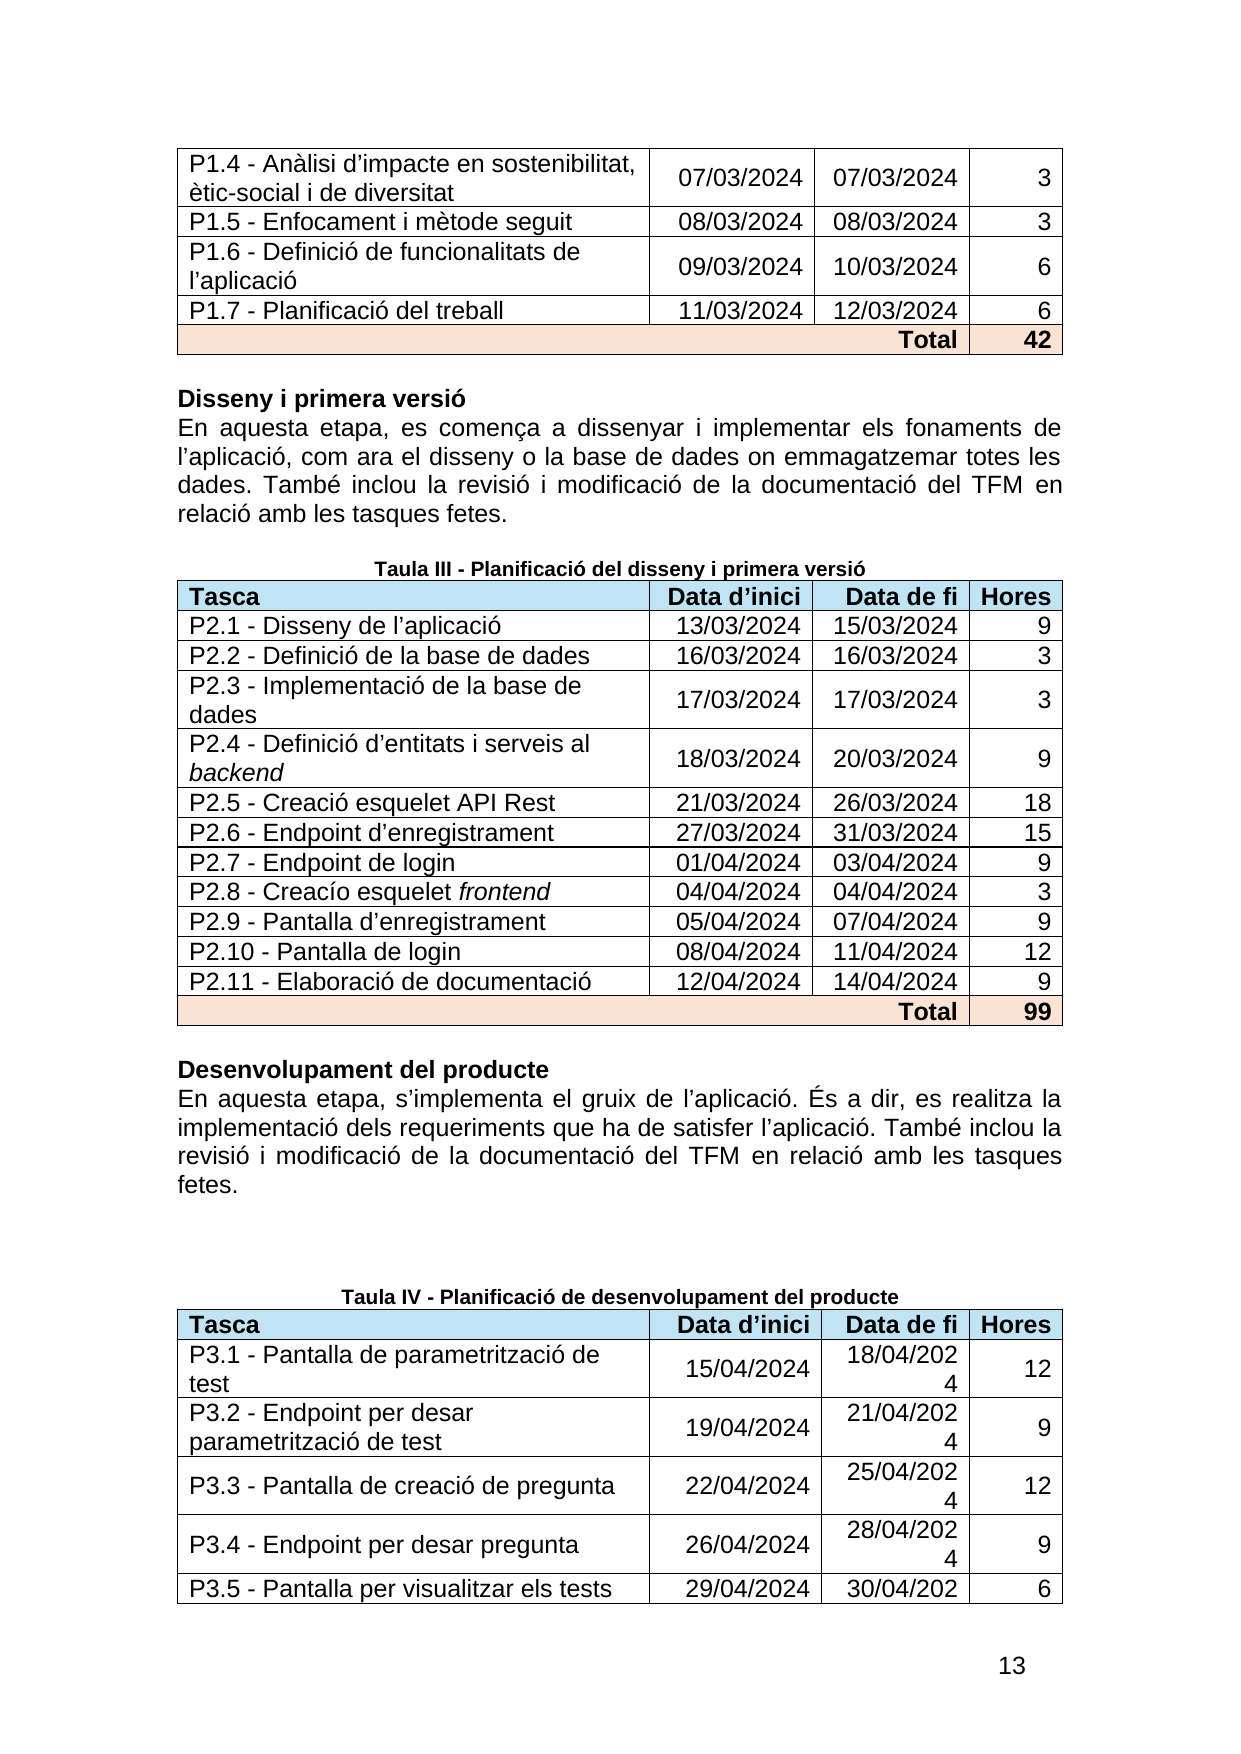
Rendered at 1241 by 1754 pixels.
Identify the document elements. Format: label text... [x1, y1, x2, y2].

table_header Data de fi [822, 1310, 969, 1339]
table_cell 29/04/2024 [650, 1574, 821, 1603]
table_cell 16/03/2024 [650, 641, 812, 670]
table_header Tasca [178, 1310, 649, 1339]
table_cell 09/03/2024 [650, 237, 814, 294]
table_cell P1.4 - Anàlisi d’impacte en sostenibilitat, ètic-social i de diversitat [178, 149, 649, 206]
table_cell 3 [970, 207, 1062, 236]
text Taula III - Planificació del disseny i primera versió [177, 556, 1063, 580]
table_header Data d’inici [650, 581, 812, 610]
table_header Hores [970, 581, 1062, 610]
table_cell P2.6 - Endpoint d’enregistrament [178, 818, 649, 846]
table_cell 15 [970, 818, 1062, 846]
table_cell 10/03/2024 [815, 237, 969, 294]
table_cell P2.1 - Disseny de l’aplicació [178, 611, 649, 640]
table_cell P2.2 - Definició de la base de dades [178, 641, 649, 670]
table_cell 12/04/2024 [650, 967, 812, 995]
table_cell 18/04/2024 [822, 1340, 969, 1397]
table_cell 99 [970, 996, 1062, 1025]
table_cell 12 [970, 1457, 1062, 1514]
table_cell 9 [970, 1515, 1062, 1573]
table_cell 25/04/2024 [822, 1457, 969, 1514]
table_cell 3 [970, 671, 1062, 728]
table_cell P3.3 - Pantalla de creació de pregunta [178, 1457, 649, 1514]
table_cell 18 [970, 788, 1062, 817]
table_cell 6 [970, 296, 1062, 324]
table_cell 12 [970, 937, 1062, 966]
table_cell P2.8 - Creacío esquelet frontend [178, 877, 649, 906]
table_cell 12 [970, 1340, 1062, 1397]
table_cell 3 [970, 641, 1062, 670]
table_cell 3 [970, 149, 1062, 206]
table_cell 15/04/2024 [650, 1340, 821, 1397]
table_header Hores [970, 1310, 1062, 1339]
table_cell P1.7 - Planificació del treball [178, 296, 649, 324]
table_cell P2.4 - Definició d’entitats i serveis al backend [178, 729, 649, 787]
table_cell 05/04/2024 [650, 907, 812, 936]
table_cell 08/04/2024 [650, 937, 812, 966]
table_cell 11/03/2024 [650, 296, 814, 324]
table_cell 07/03/2024 [650, 149, 814, 206]
table_cell 6 [970, 237, 1062, 294]
table_header Tasca [178, 581, 649, 610]
table_cell 9 [970, 1398, 1062, 1456]
table_cell Total [178, 325, 969, 354]
table_cell 28/04/2024 [822, 1515, 969, 1573]
table_cell 17/03/2024 [813, 671, 969, 728]
table_cell 20/03/2024 [813, 729, 969, 787]
table_cell P2.11 - Elaboració de documentació [178, 967, 649, 995]
table_cell Total [178, 996, 969, 1025]
table_cell 15/03/2024 [813, 611, 969, 640]
table_cell 17/03/2024 [650, 671, 812, 728]
table_cell 16/03/2024 [813, 641, 969, 670]
table_cell 6 [970, 1574, 1062, 1603]
table_cell 03/04/2024 [813, 848, 969, 876]
table_cell P2.3 - Implementació de la base de dades [178, 671, 649, 728]
table_cell 21/03/2024 [650, 788, 812, 817]
table_cell 42 [970, 325, 1062, 354]
table_header Data d’inici [650, 1310, 821, 1339]
text En aquesta etapa, es comença a dissenyar i implementar els fonaments de l’aplicació, com ara el disseny o la base de dades on emmagatzemar totes les dades. També inclou la revisió i modificació de la documentació del TFM en relació amb les tasques fetes. [177, 413, 1063, 528]
table_cell 08/03/2024 [815, 207, 969, 236]
table_cell P3.4 - Endpoint per desar pregunta [178, 1515, 649, 1573]
table_cell P1.5 - Enfocament i mètode seguit [178, 207, 649, 236]
table_cell 26/03/2024 [813, 788, 969, 817]
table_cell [178, 1574, 649, 1603]
table_cell 18/03/2024 [650, 729, 812, 787]
table_cell 21/04/2024 [822, 1398, 969, 1456]
table_cell 9 [970, 848, 1062, 876]
table_cell 04/04/2024 [813, 877, 969, 906]
table_cell P2.10 - Pantalla de login [178, 937, 649, 966]
table_cell 3 [970, 877, 1062, 906]
table_cell P2.7 - Endpoint de login [178, 848, 649, 876]
table_cell 27/03/2024 [650, 818, 812, 846]
table_cell P2.5 - Creació esquelet API Rest [178, 788, 649, 817]
table_cell 9 [970, 729, 1062, 787]
table_cell 08/03/2024 [650, 207, 814, 236]
text Taula IV - Planificació de desenvolupament del producte [177, 1285, 1063, 1309]
table_cell P3.1 - Pantalla de parametrització de test [178, 1340, 649, 1397]
table_cell 11/04/2024 [813, 937, 969, 966]
table_cell P3.2 - Endpoint per desar parametrització de test [178, 1398, 649, 1456]
table_cell 9 [970, 611, 1062, 640]
table_cell 07/03/2024 [815, 149, 969, 206]
table_cell 12/03/2024 [815, 296, 969, 324]
table_cell P2.9 - Pantalla d’enregistrament [178, 907, 649, 936]
text En aquesta etapa, s’implementa el gruix de l’aplicació. És a dir, es realitza la implementació dels requeriments que ha de satisfer l’aplicació. També inclou la revisió i modificació de la documentació del TFM en relació amb les tasques fetes. [177, 1084, 1063, 1199]
table_cell 26/04/2024 [650, 1515, 821, 1573]
table_cell 22/04/2024 [650, 1457, 821, 1514]
table_cell 19/04/2024 [650, 1398, 821, 1456]
table_cell P1.6 - Definició de funcionalitats de l’aplicació [178, 237, 649, 294]
table_cell 14/04/2024 [813, 967, 969, 995]
text Desenvolupament del producte [177, 1055, 1063, 1084]
table_header Data de fi [813, 581, 969, 610]
table_cell 04/04/2024 [650, 877, 812, 906]
text Disseny i primera versió [177, 384, 1063, 413]
table_cell 30/04/2024 [822, 1574, 969, 1603]
table_cell 07/04/2024 [813, 907, 969, 936]
table_cell 01/04/2024 [650, 848, 812, 876]
table_cell 13/03/2024 [650, 611, 812, 640]
table_cell 9 [970, 907, 1062, 936]
table_cell 9 [970, 967, 1062, 995]
table_cell 31/03/2024 [813, 818, 969, 846]
